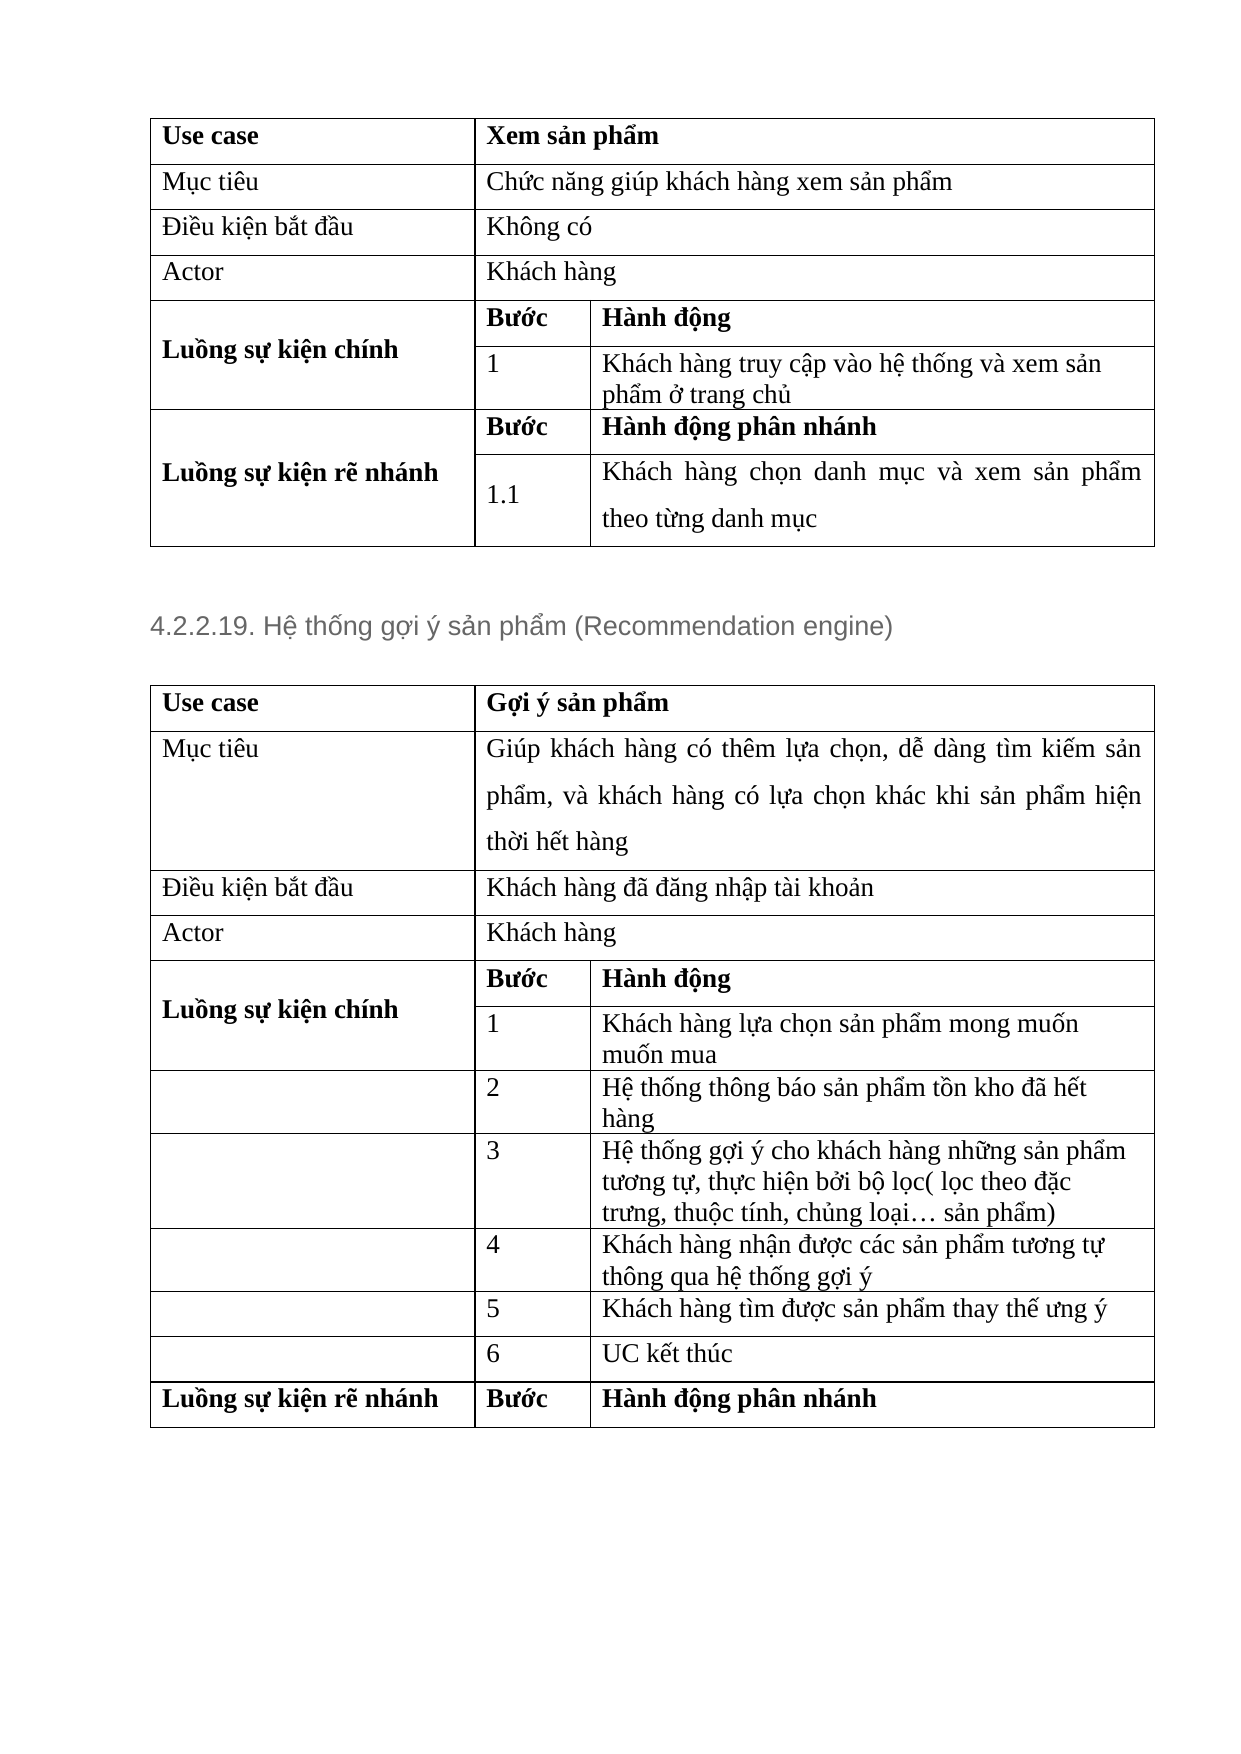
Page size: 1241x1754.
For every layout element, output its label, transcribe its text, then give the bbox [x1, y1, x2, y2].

table_cell Chức năng giúp khách hàng xem sản phẩm [476, 165, 1154, 209]
table_cell [151, 1229, 474, 1291]
table_cell Không có [476, 210, 1154, 254]
table_cell 2 [476, 1071, 590, 1133]
table_cell 1.1 [476, 455, 590, 546]
table_header Gợi ý sản phẩm [476, 686, 1154, 731]
table_cell Bước [476, 301, 590, 346]
table_cell Khách hàng [476, 256, 1154, 300]
table_cell 6 [476, 1337, 590, 1381]
table_header Use case [151, 686, 474, 731]
table_cell Bước [476, 961, 590, 1006]
table_cell Khách hàng lựa chọn sản phẩm mong muốn muốn mua [591, 1007, 1154, 1069]
table_cell [151, 1071, 474, 1133]
table_cell Hành động phân nhánh [591, 410, 1154, 454]
table_cell 3 [476, 1134, 590, 1227]
table_cell [151, 1337, 474, 1381]
table_cell Hành động [591, 301, 1154, 346]
table_cell Điều kiện bắt đầu [151, 871, 474, 915]
table_cell Điều kiện bắt đầu [151, 210, 474, 254]
table_cell Luồng sự kiện chính [151, 961, 474, 1069]
table_cell Luồng sự kiện rẽ nhánh [151, 410, 474, 546]
table_cell Khách hàng truy cập vào hệ thống và xem sản phẩm ở trang chủ [591, 347, 1154, 409]
table_header Use case [151, 119, 474, 164]
table_cell Luồng sự kiện rẽ nhánh [151, 1383, 474, 1427]
table_cell Actor [151, 256, 474, 300]
subtitle 4.2.2.19. Hệ thống gợi ý sản phẩm (Recommendation engine) [150, 610, 1080, 641]
table_cell 4 [476, 1229, 590, 1291]
table_cell Khách hàng [476, 916, 1154, 960]
table_cell Khách hàng chọn danh mục và xem sản phẩm theo từng danh mục [591, 455, 1154, 546]
table_cell 5 [476, 1292, 590, 1336]
table_cell Mục tiêu [151, 732, 474, 870]
table_cell Khách hàng nhận được các sản phẩm tương tự thông qua hệ thống gợi ý [591, 1229, 1154, 1291]
table_cell Mục tiêu [151, 165, 474, 209]
table_cell Hệ thống thông báo sản phẩm tồn kho đã hết hàng [591, 1071, 1154, 1133]
table_cell Giúp khách hàng có thêm lựa chọn, dễ dàng tìm kiếm sản phẩm, và khách hàng có lựa chọn khác khi sản phẩm hiện thời hết hàng [476, 732, 1154, 870]
table_header Xem sản phẩm [476, 119, 1154, 164]
table_cell Hành động [591, 961, 1154, 1006]
table_cell Actor [151, 916, 474, 960]
table_cell Hành động phân nhánh [591, 1383, 1154, 1427]
table_cell 1 [476, 1007, 590, 1069]
table_cell Bước [476, 410, 590, 454]
table_cell 1 [476, 347, 590, 409]
table_cell Khách hàng tìm được sản phẩm thay thế ưng ý [591, 1292, 1154, 1336]
table_cell Luồng sự kiện chính [151, 301, 474, 409]
table_cell Hệ thống gợi ý cho khách hàng những sản phẩm tương tự, thực hiện bởi bộ lọc( lọc theo đặc trưng, thuộc tính, chủng loại… sản phẩm) [591, 1134, 1154, 1227]
table_cell [151, 1134, 474, 1227]
table_cell [151, 1292, 474, 1336]
table_cell UC kết thúc [591, 1337, 1154, 1381]
table_cell Khách hàng đã đăng nhập tài khoản [476, 871, 1154, 915]
table_cell Bước [476, 1383, 590, 1427]
